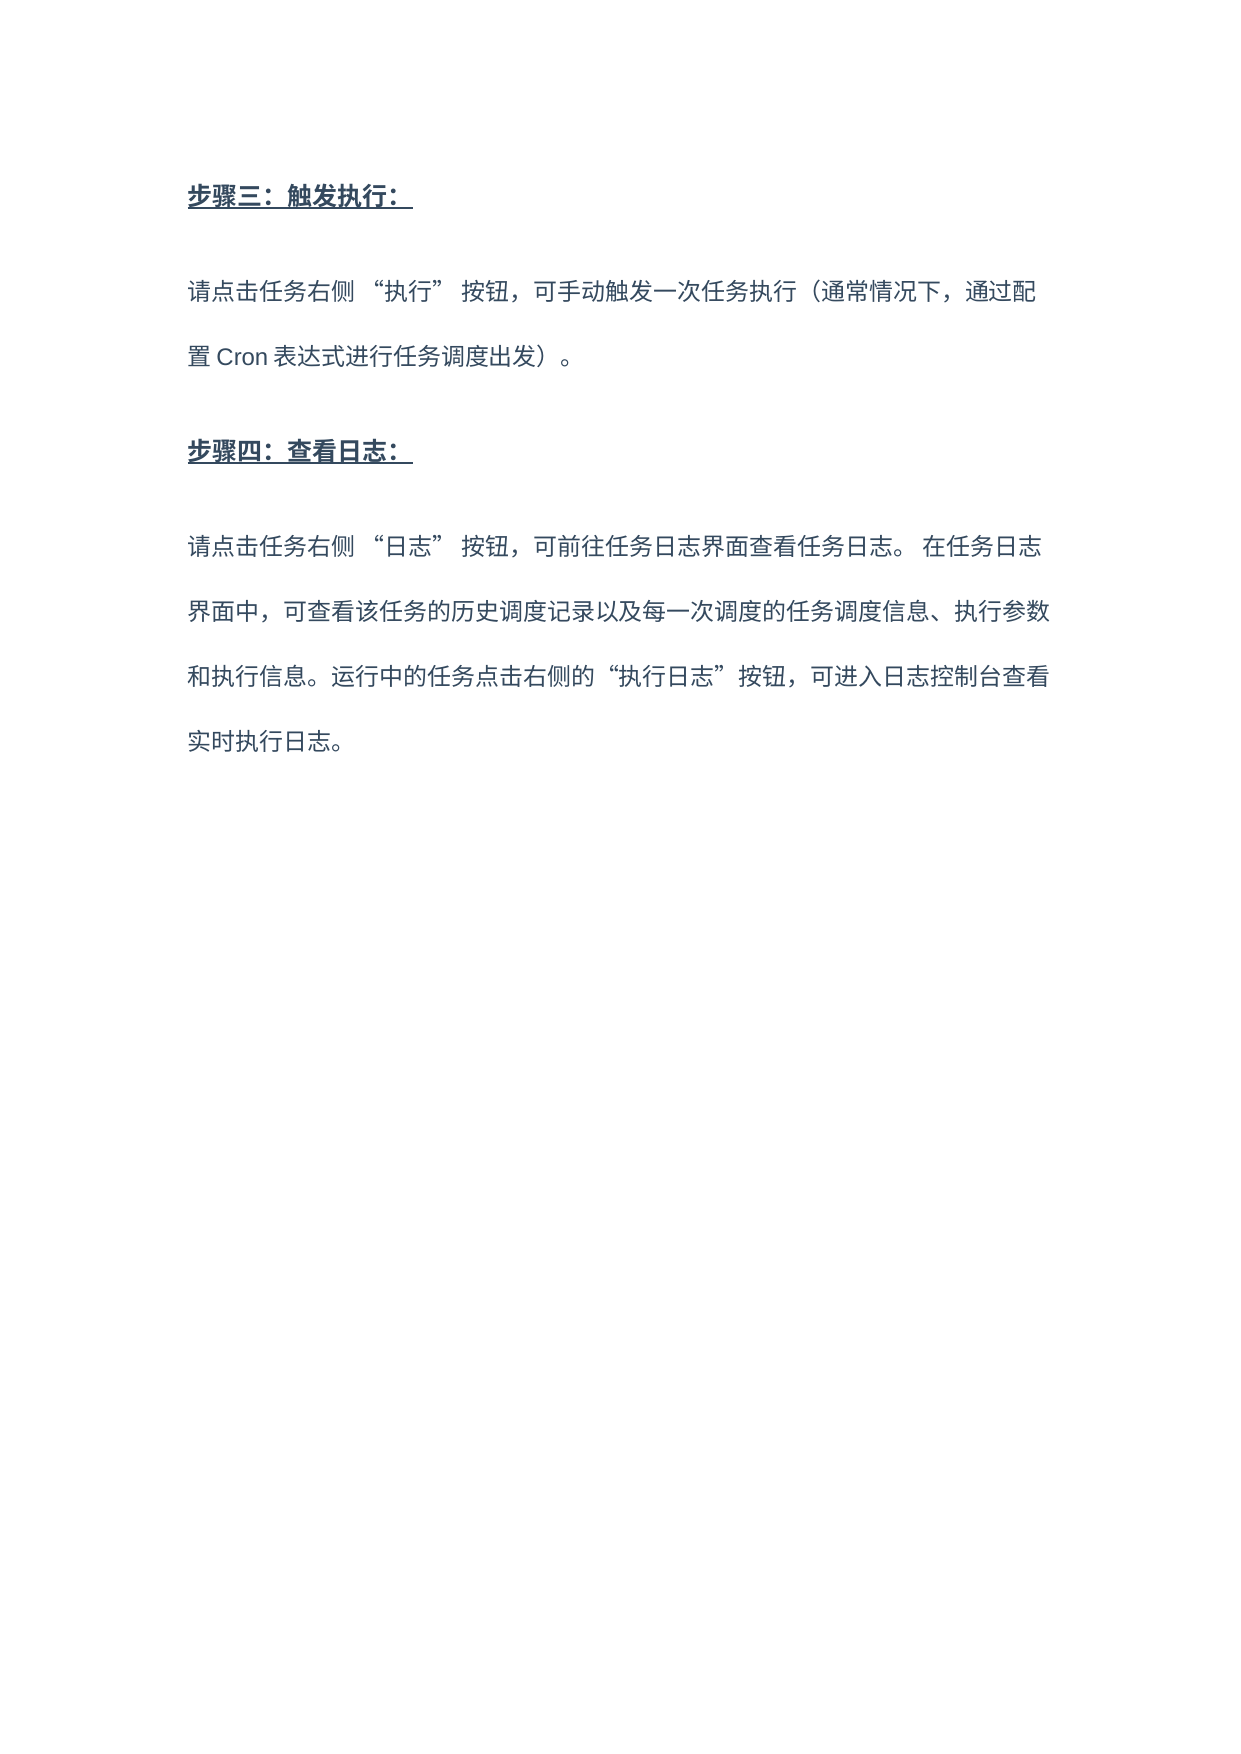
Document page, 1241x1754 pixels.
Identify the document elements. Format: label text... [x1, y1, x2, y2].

text 请点击任务右侧 “执行” 按钮，可手动触发一次任务执行（通常情况下，通过配置Cron表达式进行任务调度出发）。 [187, 257, 1053, 387]
text 请点击任务右侧 “日志” 按钮，可前往任务日志界面查看任务日志。 在任务日志界面中，可查看该任务的历史调度记录以及每一次调度的任务调度信息、执行参数和执行信息。运行中的任务点击右侧的“执行日志”按钮，可进入日志控制台查看实时执行日志。 [187, 512, 1053, 772]
text 步骤三：触发执行： [187, 162, 1053, 227]
text 步骤四：查看日志： [187, 417, 1053, 482]
